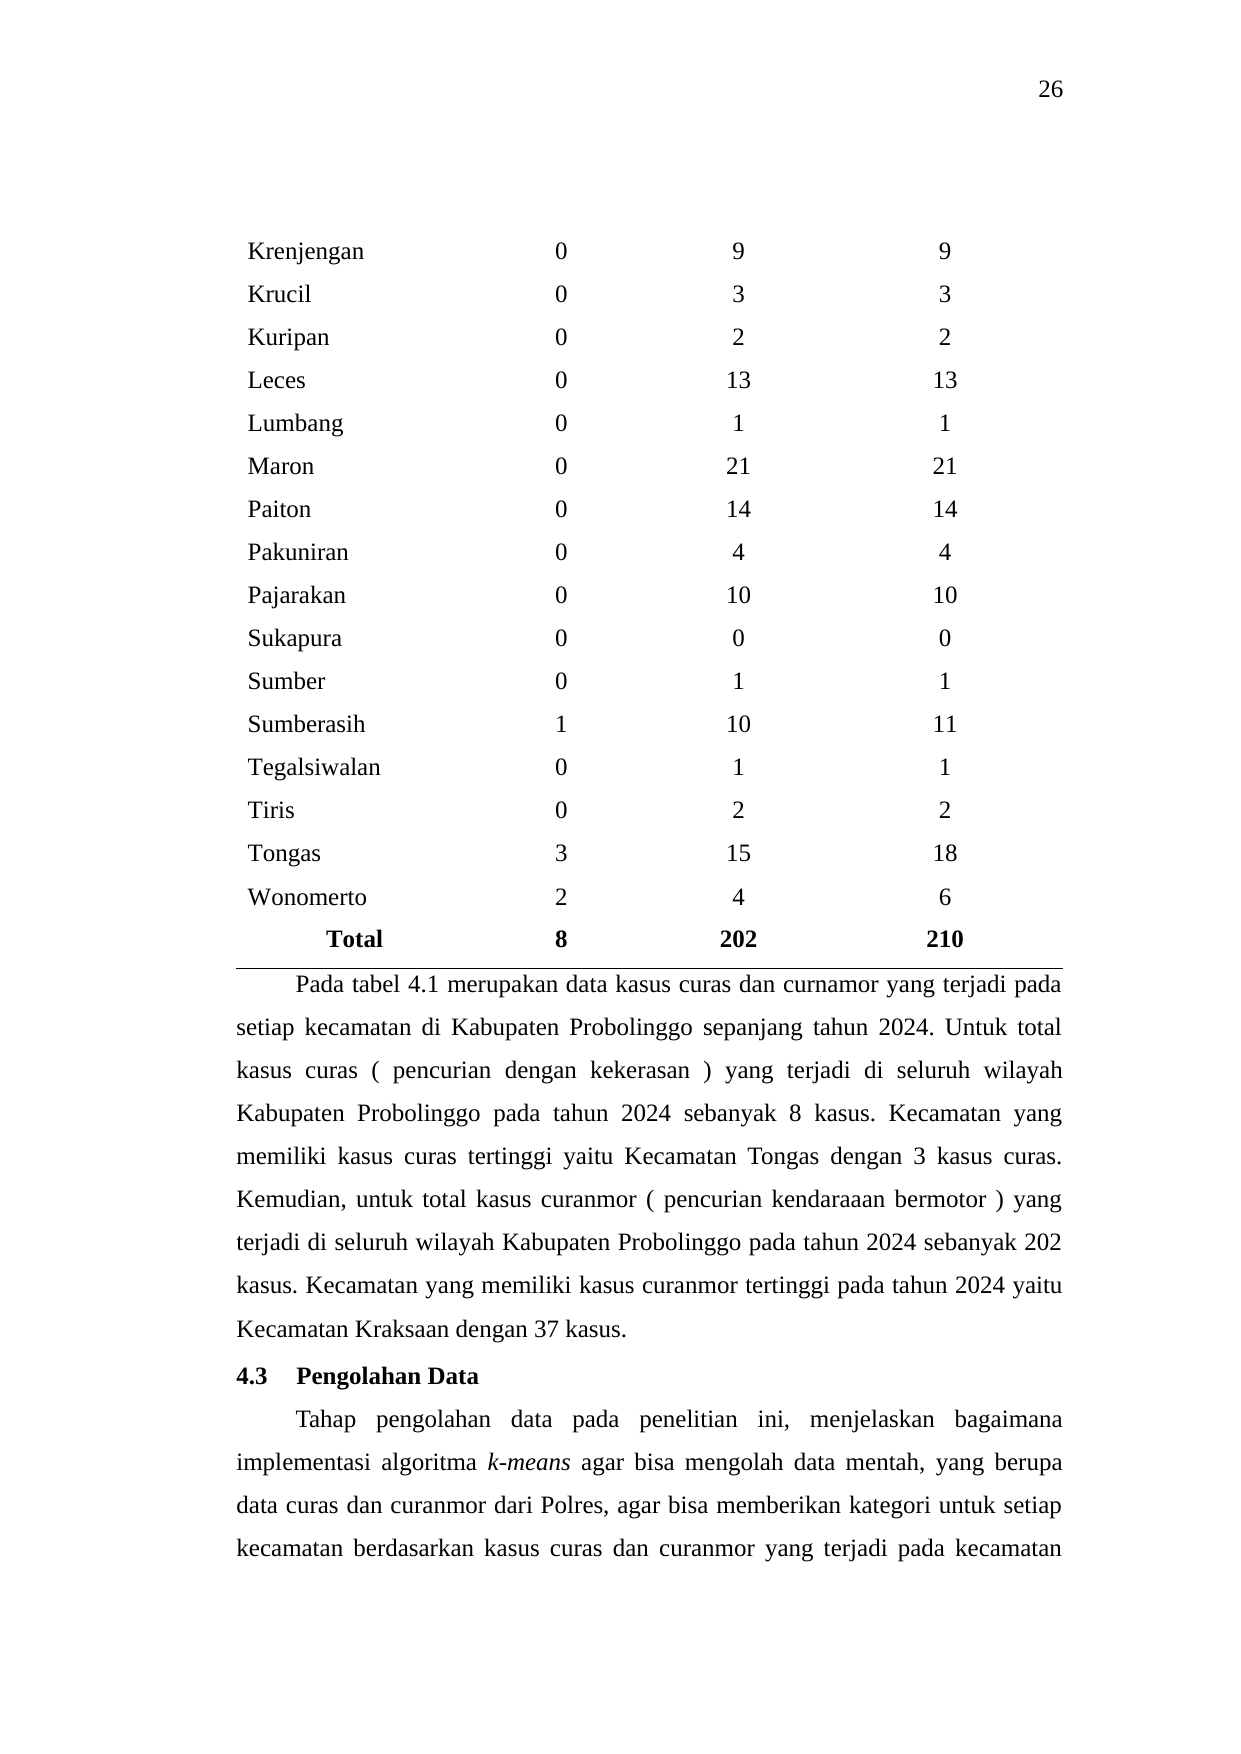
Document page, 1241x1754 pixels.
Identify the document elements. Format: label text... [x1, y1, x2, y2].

table_cell 1 [827, 666, 1063, 709]
table_cell 0 [473, 538, 650, 580]
table_cell 3 [827, 279, 1063, 322]
table_cell 202 [650, 925, 827, 968]
table_cell 0 [827, 624, 1063, 666]
table_cell 2 [650, 322, 827, 365]
table_cell 15 [650, 839, 827, 882]
table_cell 14 [650, 494, 827, 537]
table_cell Krucil [236, 279, 472, 322]
table_cell Sumber [236, 666, 472, 709]
table_cell 2 [827, 322, 1063, 365]
table_cell 1 [650, 666, 827, 709]
table_cell 0 [473, 279, 650, 322]
table_cell Pakuniran [236, 538, 472, 580]
table_cell 0 [473, 236, 650, 279]
table_cell Maron [236, 451, 472, 494]
table_cell 9 [827, 236, 1063, 279]
table_cell 9 [650, 236, 827, 279]
table_cell 1 [650, 753, 827, 796]
table_cell 0 [650, 624, 827, 666]
table_cell 0 [473, 451, 650, 494]
table_cell 4 [827, 538, 1063, 580]
table_cell 4 [650, 882, 827, 924]
text Pada tabel 4.1 merupakan data kasus curas dan curnamor yang terjadi pada setiap kecamatan di Kabupaten Probolinggo sepanjang tahun 2024. Untuk total kasus curas ( pencurian dengan kekerasan ) yang terjadi di seluruh wilayah Kabupaten Probolinggo pada tahun 2024 sebanyak 8 kasus. Kecamatan yang memiliki kasus curas tertinggi yaitu Kecamatan Tongas dengan 3 kasus curas. Kemudian, untuk total kasus curanmor ( pencurian kendaraaan bermotor ) yang terjadi di seluruh wilayah Kabupaten Probolinggo pada tahun 2024 sebanyak 202 kasus. Kecamatan yang memiliki kasus curanmor tertinggi pada tahun 2024 yaitu Kecamatan Kraksaan dengan 37 kasus. [236, 969, 1063, 1342]
table_cell 0 [473, 796, 650, 838]
table_cell 8 [473, 925, 650, 968]
table_cell 0 [473, 580, 650, 623]
table_cell 0 [473, 666, 650, 709]
table_cell Krenjengan [236, 236, 472, 279]
table_cell 3 [650, 279, 827, 322]
table_cell 2 [827, 796, 1063, 838]
table_cell Tegalsiwalan [236, 753, 472, 796]
table_cell 1 [827, 753, 1063, 796]
table_cell Sumberasih [236, 710, 472, 752]
table_cell 2 [650, 796, 827, 838]
table_cell Lumbang [236, 408, 472, 451]
subtitle Pengolahan Data [236, 1361, 1063, 1390]
table_cell Sukapura [236, 624, 472, 666]
table_cell 1 [827, 408, 1063, 451]
table_cell Wonomerto [236, 882, 472, 924]
table_cell 0 [473, 494, 650, 537]
table_cell 4 [650, 538, 827, 580]
table_cell 11 [827, 710, 1063, 752]
table_cell 0 [473, 365, 650, 408]
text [236, 1404, 1063, 1562]
table_cell 6 [827, 882, 1063, 924]
table_cell 2 [473, 882, 650, 924]
table_cell Leces [236, 365, 472, 408]
table_cell 10 [650, 710, 827, 752]
table_cell Tongas [236, 839, 472, 882]
table_cell 210 [827, 925, 1063, 968]
table_cell 13 [650, 365, 827, 408]
table_cell 10 [650, 580, 827, 623]
table_cell 0 [473, 408, 650, 451]
table_cell 14 [827, 494, 1063, 537]
table_cell 18 [827, 839, 1063, 882]
table_cell 0 [473, 624, 650, 666]
table_cell Pajarakan [236, 580, 472, 623]
table_cell 1 [473, 710, 650, 752]
table_cell 13 [827, 365, 1063, 408]
table_cell Paiton [236, 494, 472, 537]
table_cell Tiris [236, 796, 472, 838]
table_cell 3 [473, 839, 650, 882]
table_cell 21 [650, 451, 827, 494]
table_cell 0 [473, 322, 650, 365]
table_cell 21 [827, 451, 1063, 494]
table_cell Kuripan [236, 322, 472, 365]
table_cell Total [236, 925, 472, 968]
table_cell 0 [473, 753, 650, 796]
table_cell 10 [827, 580, 1063, 623]
table_cell 1 [650, 408, 827, 451]
